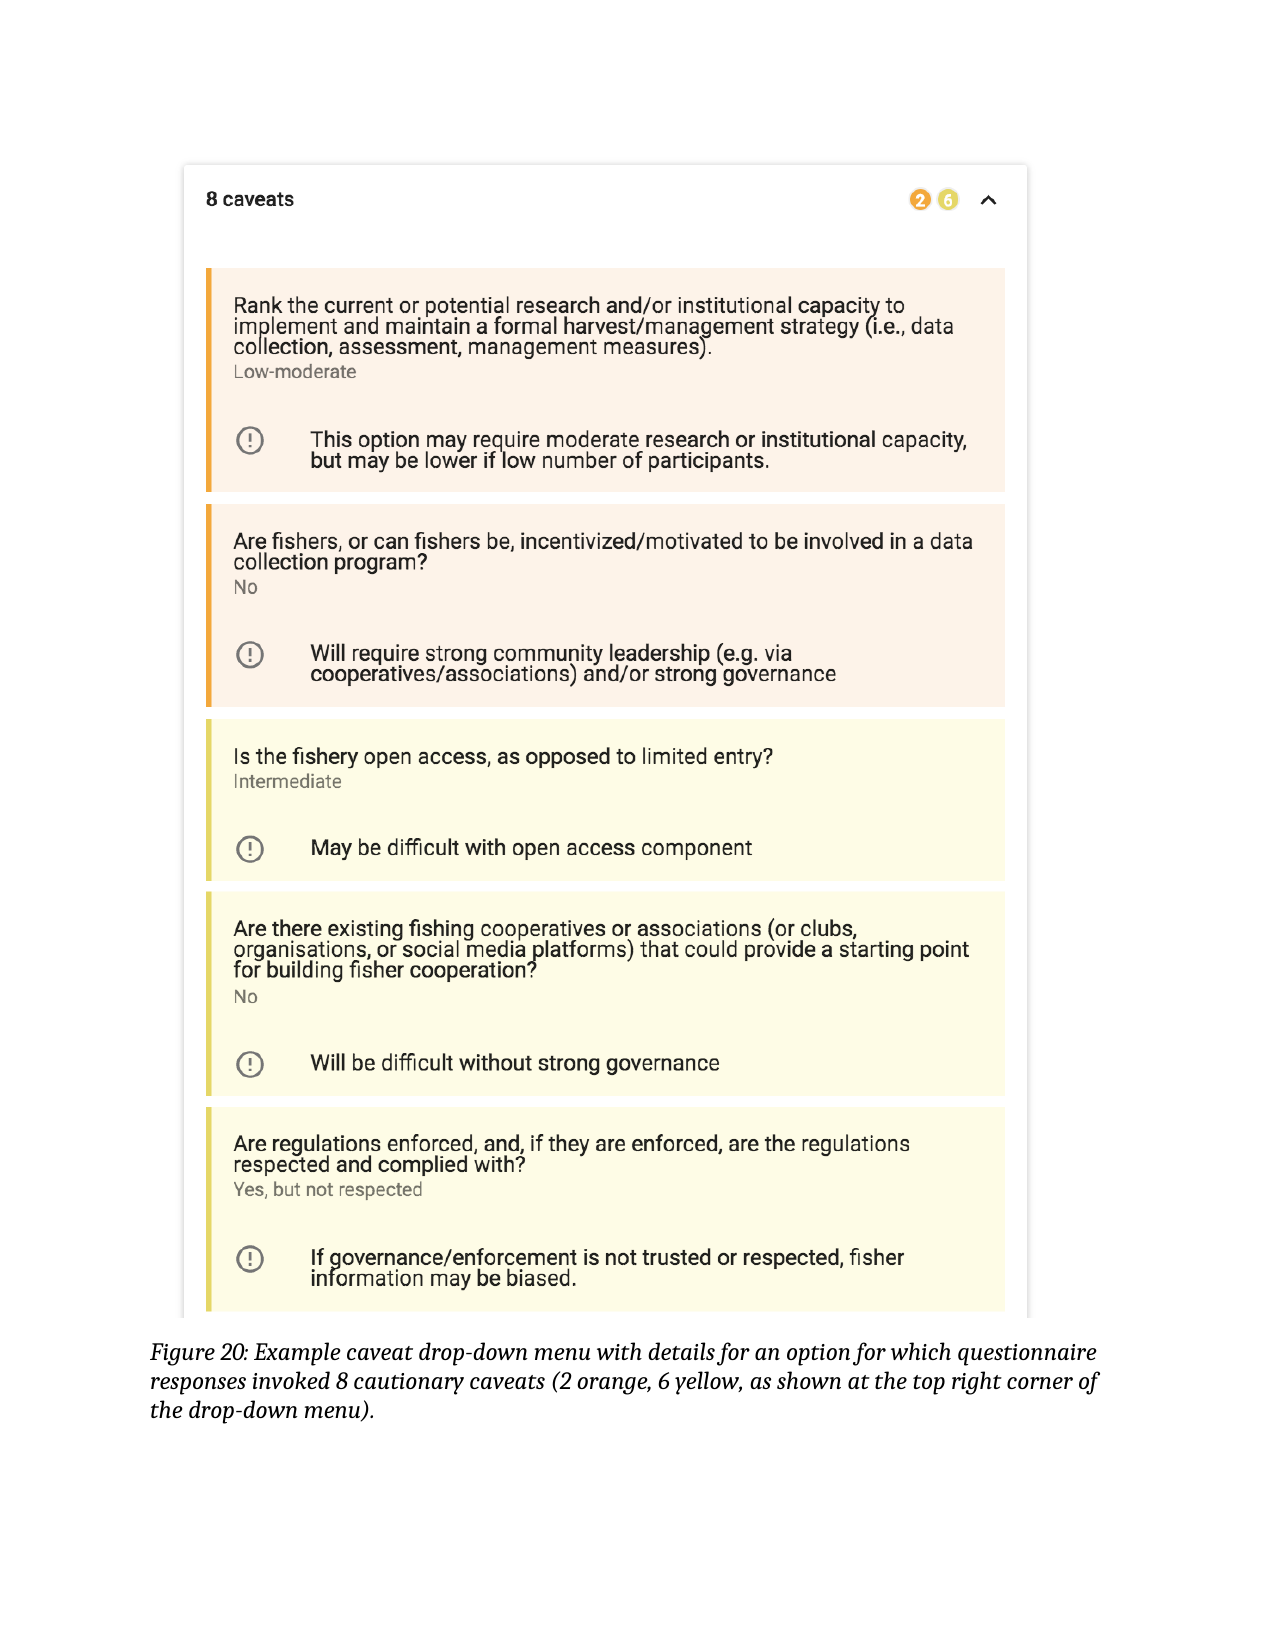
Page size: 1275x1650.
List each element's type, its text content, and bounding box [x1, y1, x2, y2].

picture [168, 150, 1044, 1318]
text Figure 20: Example caveat drop-down menu with details for an option for which questionnaire responses invoked 8 cautionary caveats (2 orange, 6 yellow, as shown at the top right corner of the drop-down menu). [150, 1338, 1125, 1424]
